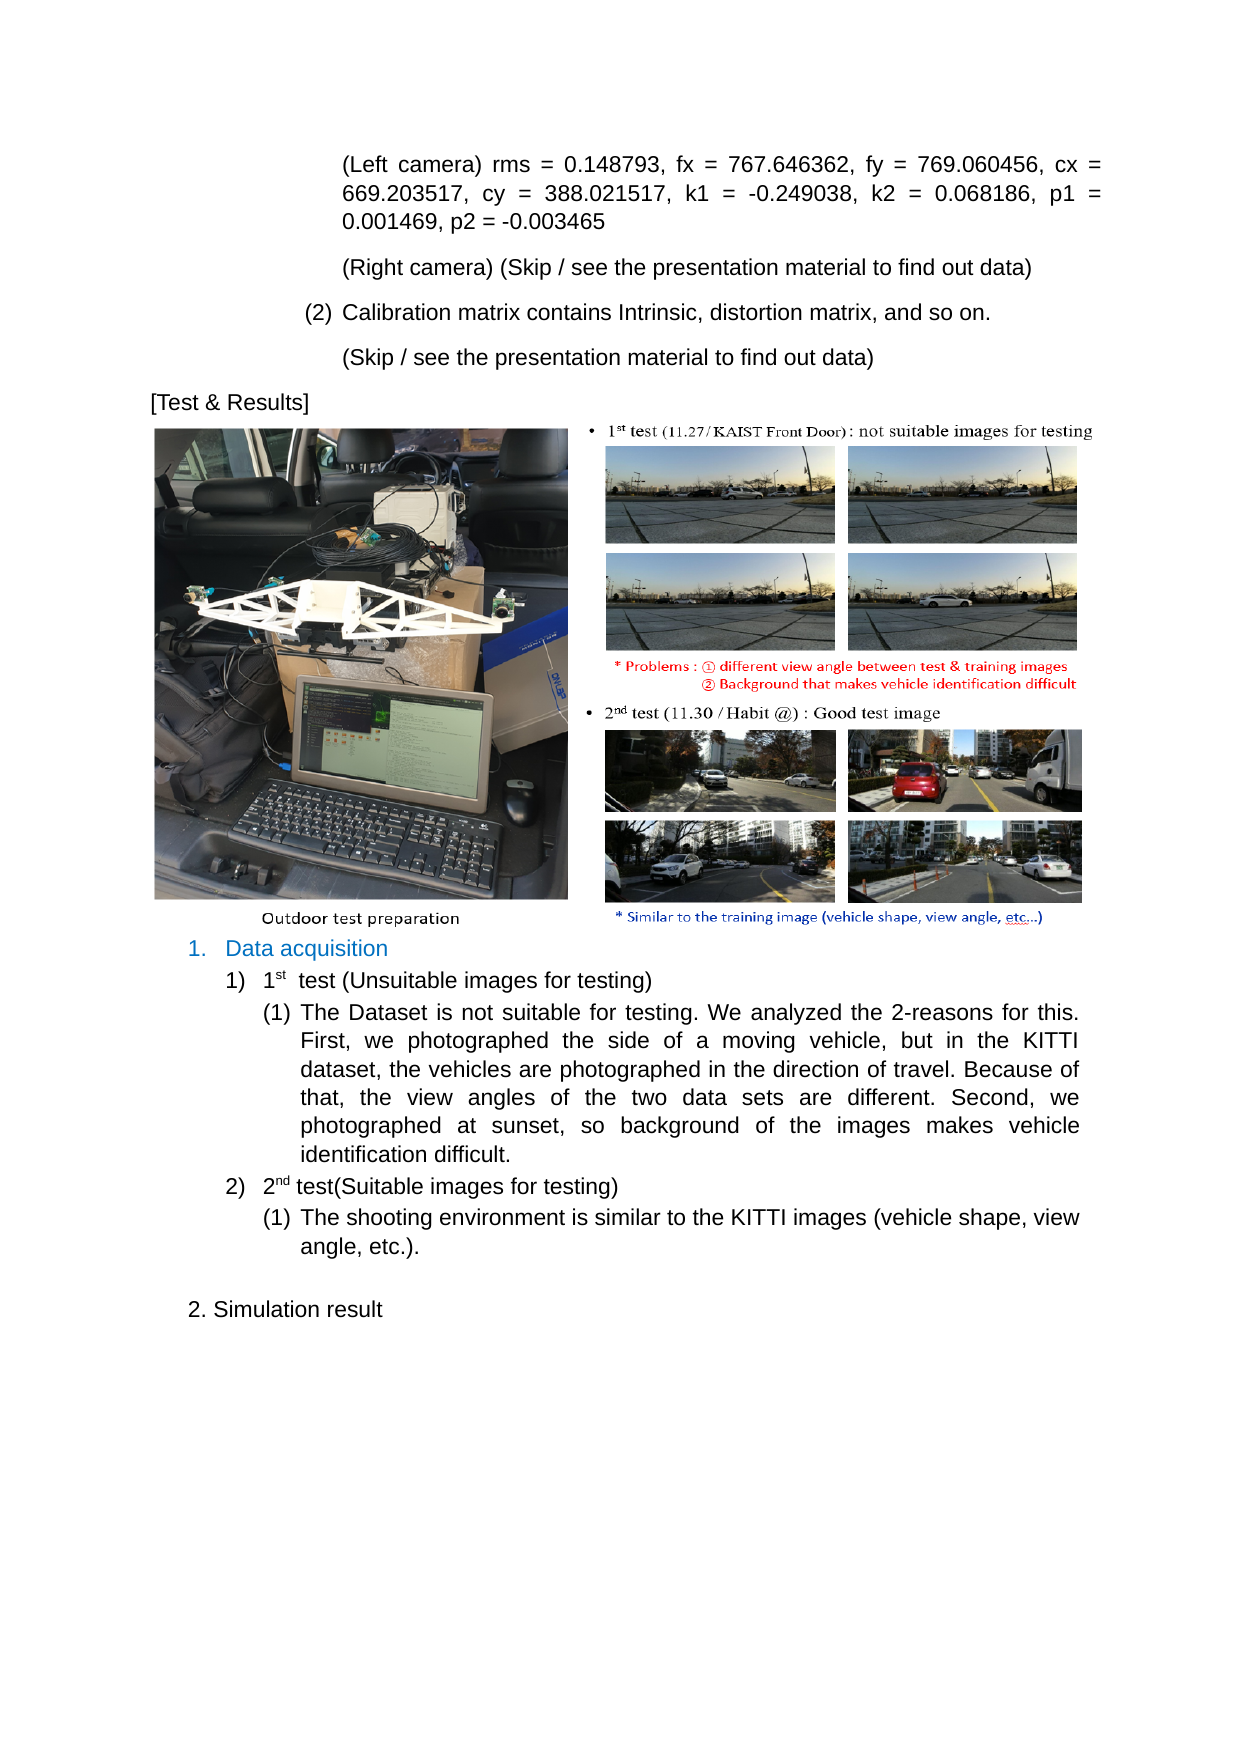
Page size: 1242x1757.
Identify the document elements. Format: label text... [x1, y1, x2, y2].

picture [150, 420, 1095, 930]
list (Right camera) (Skip / see the presentation material to find out data) [342, 253, 1102, 280]
list The shooting environment is similar to the KITTI images (vehicle shape, view angle, etc.). [263, 1204, 1080, 1259]
list The Dataset is not suitable for testing. We analyzed the 2-reasons for this. First, we photographed the side of a moving vehicle, but in the KITTI dataset, the vehicles are photographed in the direction of travel. Because of that, the view angles of the two data sets are different. Second, we photographed at sunset, so background of the images makes vehicle identification difficult. [263, 999, 1080, 1167]
text [Test & Results] [150, 389, 1080, 415]
list 2nd test(Suitable images for testing) [225, 1173, 1080, 1199]
list Calibration matrix contains Intrinsic, distortion matrix, and so on. [304, 298, 1102, 325]
list (Left camera) rms = 0.148793, fx = 767.646362, fy = 769.060456, cx = 669.203517, cy = 388.021517, k1 = -0.249038, k2 = 0.068186, p1 = 0.001469, p2 = -0.003465 [342, 151, 1102, 235]
text 2. Simulation result [188, 1296, 1080, 1323]
list Data acquisition [188, 935, 1080, 961]
text (Skip / see the presentation material to find out data) [342, 344, 1102, 370]
list 1st test (Unsuitable images for testing) [225, 967, 1080, 993]
